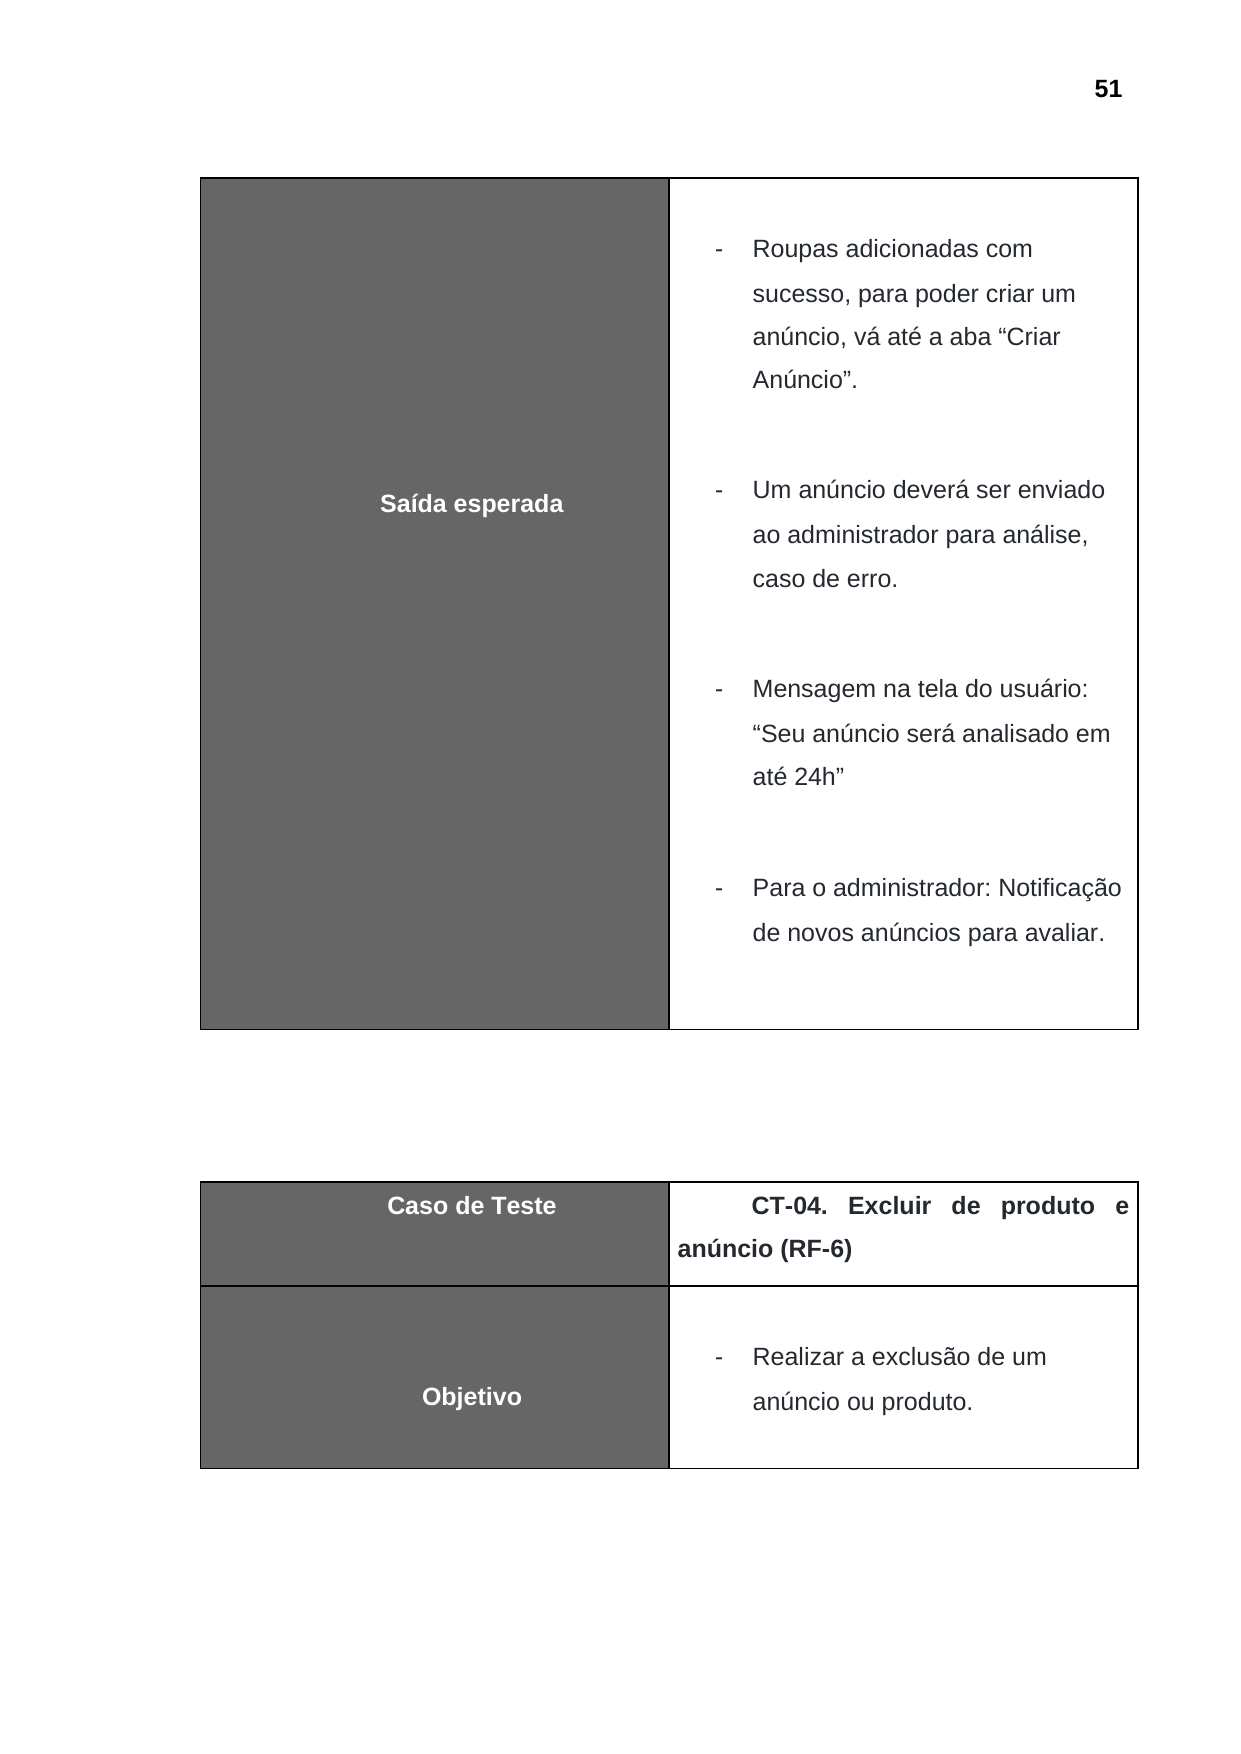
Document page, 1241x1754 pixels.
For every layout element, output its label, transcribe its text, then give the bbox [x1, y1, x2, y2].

table_cell Realizar a exclusão de um anúncio ou produto. [670, 1287, 1137, 1468]
table_cell Saída esperada [201, 179, 668, 1029]
table_header CT-04. Excluir de produto e anúncio (RF-6) [670, 1183, 1137, 1285]
table_cell Objetivo [201, 1287, 668, 1468]
table_header Caso de Teste [201, 1183, 668, 1285]
table_cell Roupas adicionadas com sucesso, para poder criar um anúncio, vá até a aba “Criar Anúncio”. Um anúncio deverá ser enviado ao administrador para análise, caso de erro. Mensagem na tela do usuário: “Seu anúncio será analisado em até 24h” Para o administrador: Notificação de novos anúncios para avaliar. [670, 179, 1137, 1029]
